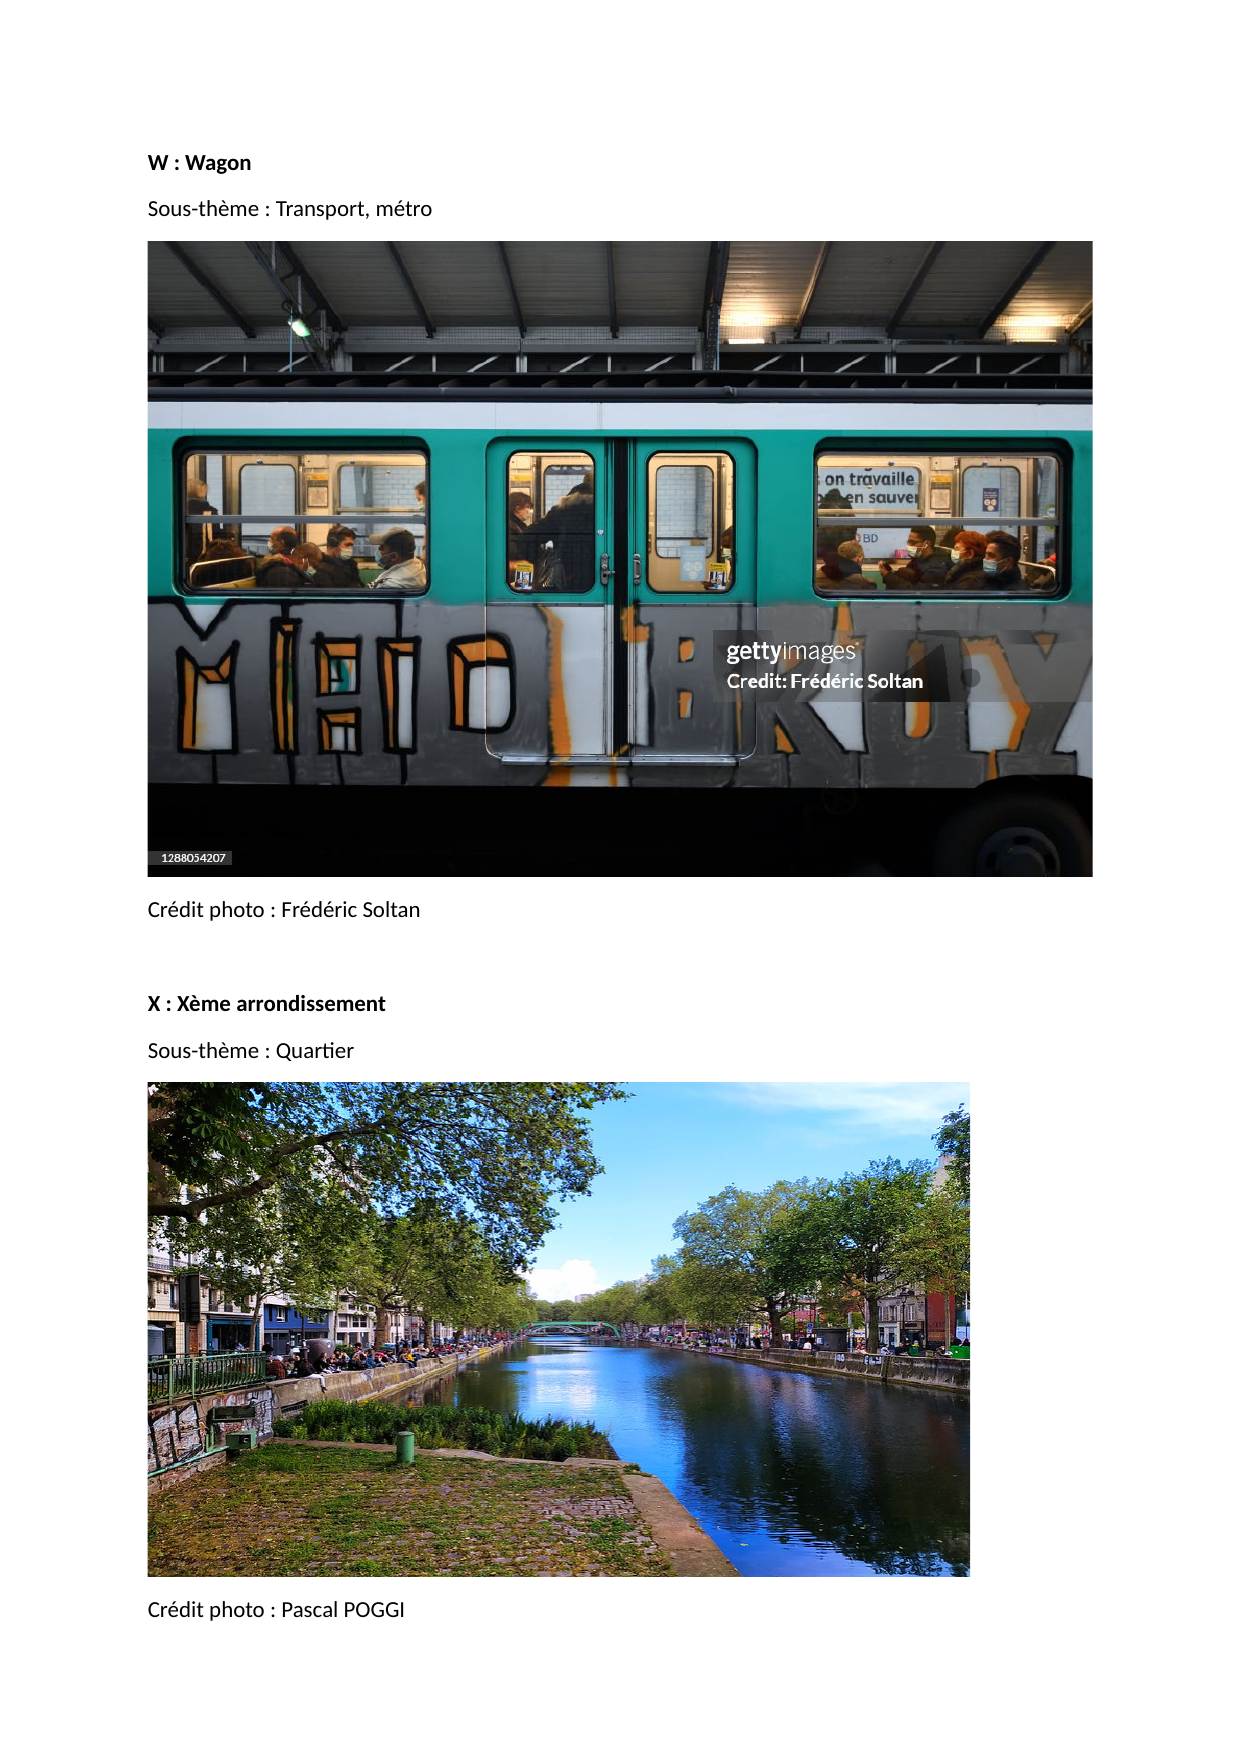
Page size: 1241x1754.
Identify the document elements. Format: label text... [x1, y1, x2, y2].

text X : Xème arrondissement [148, 989, 1093, 1017]
text W : Wagon [148, 148, 1093, 176]
text Sous-thème : Quartier [148, 1036, 1093, 1064]
text Crédit photo : Pascal POGGI [148, 1596, 1093, 1624]
picture [147, 1082, 971, 1577]
picture [147, 241, 1093, 877]
text Crédit photo : Frédéric Soltan [148, 895, 1093, 923]
text Sous-thème : Transport, métro [148, 194, 1093, 222]
